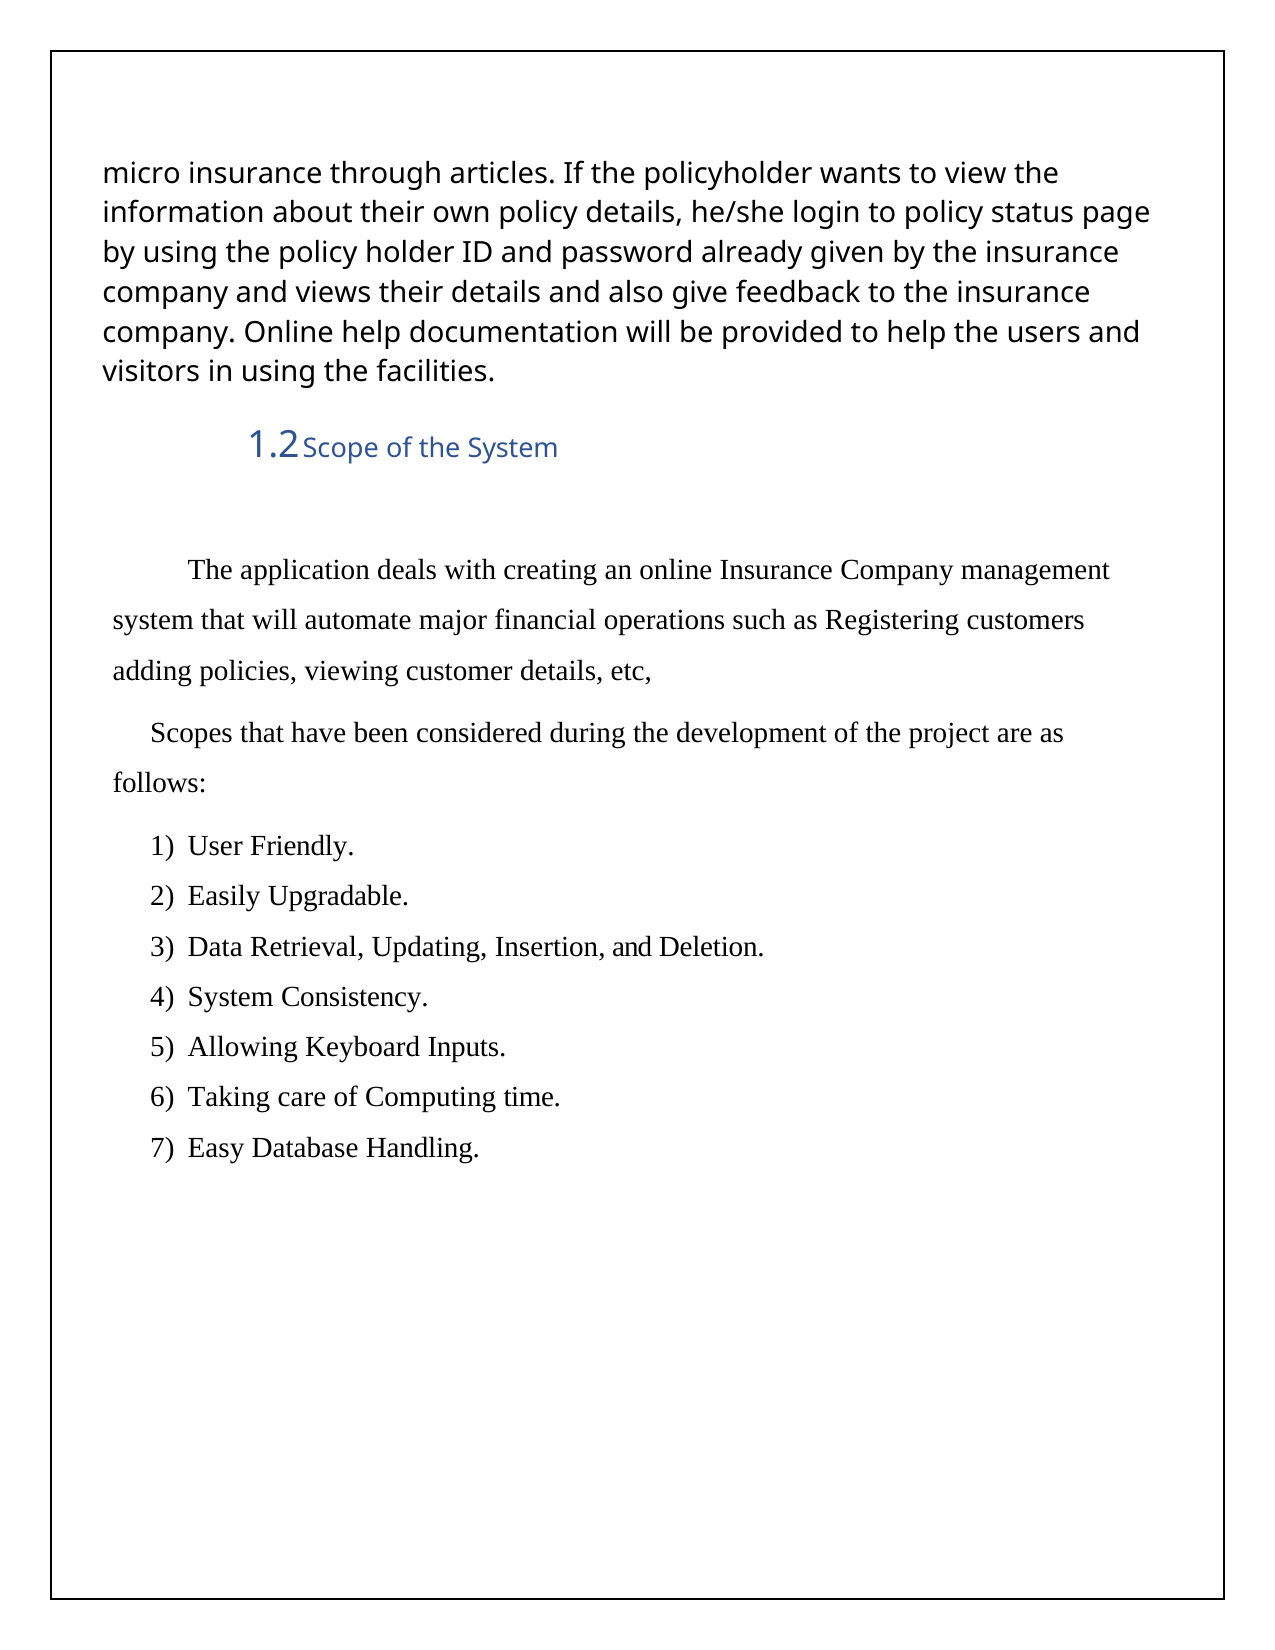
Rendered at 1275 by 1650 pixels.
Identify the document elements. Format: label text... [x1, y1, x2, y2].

list Allowing Keyboard Inputs. [150, 1029, 1152, 1063]
subtitle Scope of the System [247, 417, 1152, 468]
list User Friendly. [150, 828, 1152, 861]
list Taking care of Computing time. [150, 1079, 1152, 1113]
list System Consistency. [150, 979, 1152, 1012]
list Data Retrieval, Updating, Insertion, and Deletion. [150, 929, 1152, 962]
list Easily Upgradable. [150, 878, 1152, 912]
text The application deals with creating an online Insurance Company management system that will automate major financial operations such as Registering customers adding policies, viewing customer details, etc, [112, 552, 1129, 686]
text Scopes that have been considered during the development of the project are as follows: [112, 716, 1129, 799]
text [102, 152, 1152, 390]
list Easy Database Handling. [150, 1130, 1152, 1163]
